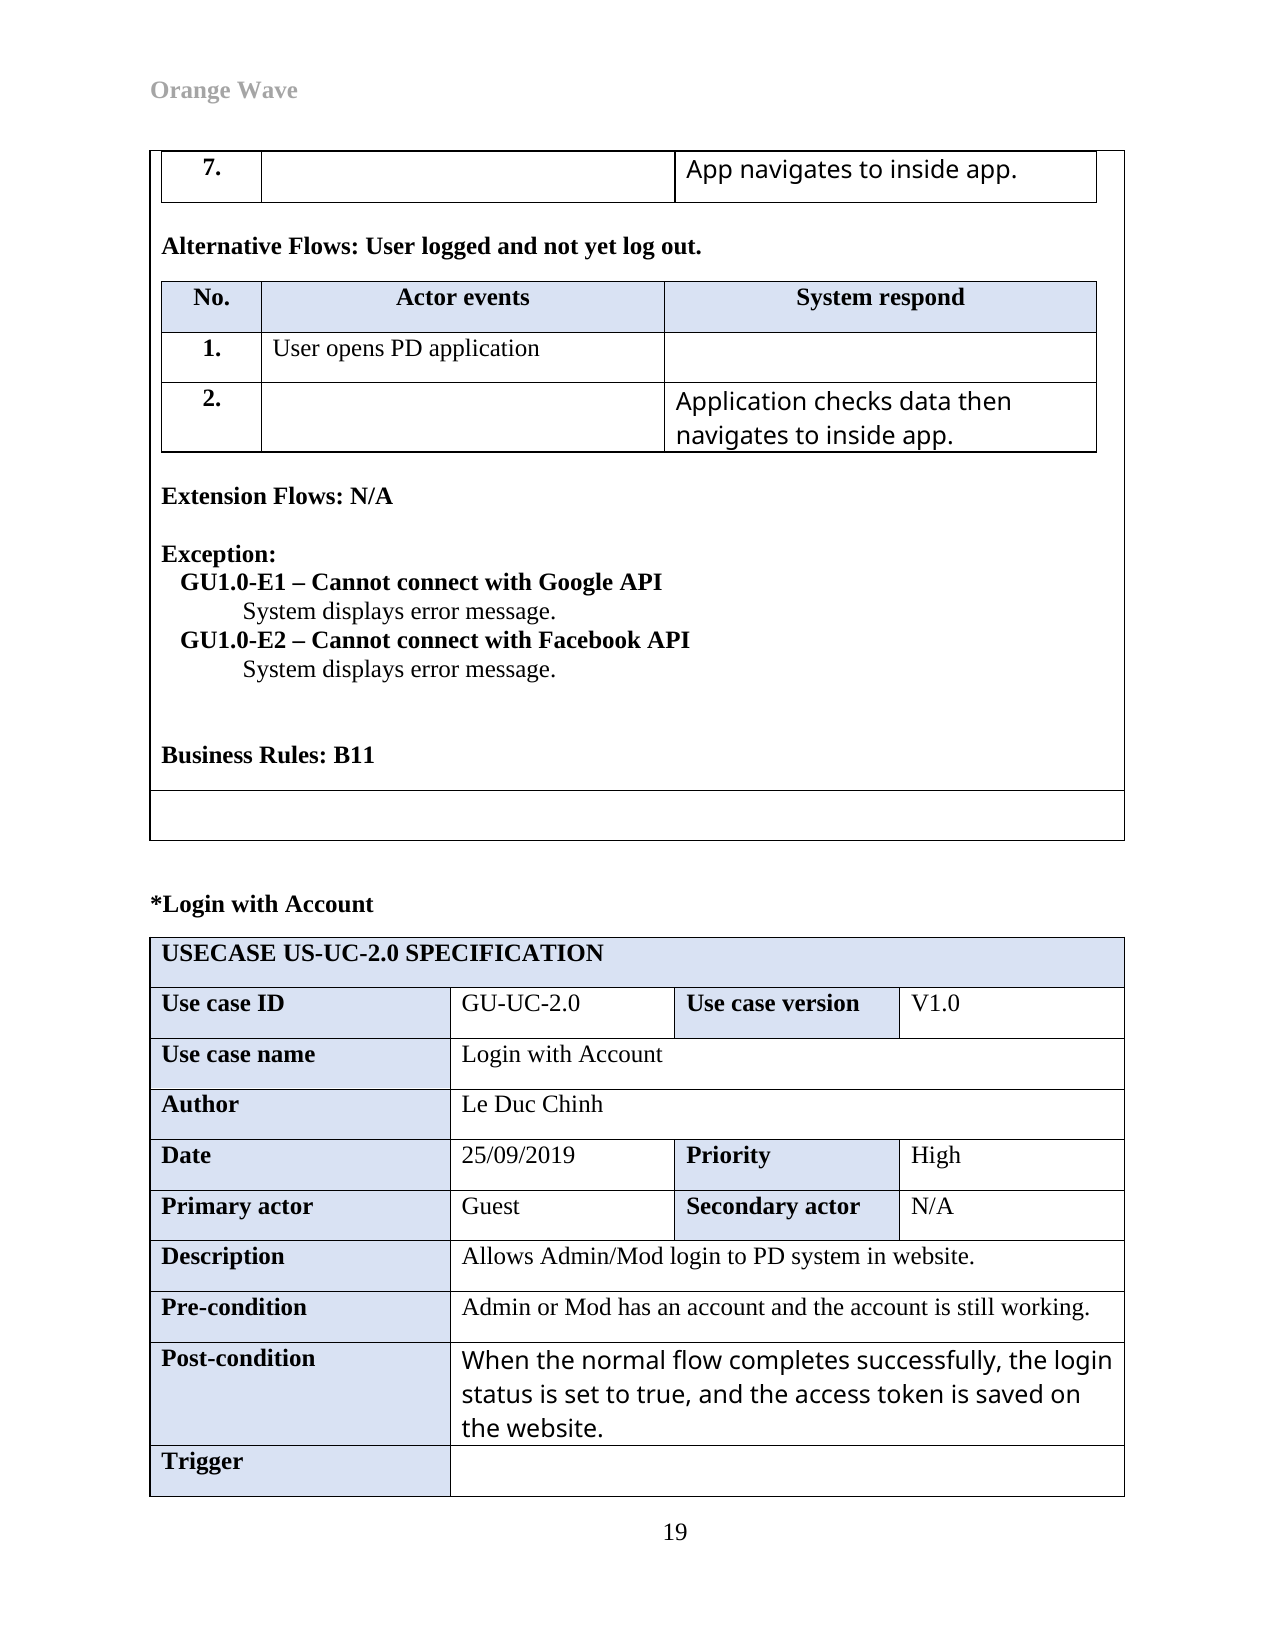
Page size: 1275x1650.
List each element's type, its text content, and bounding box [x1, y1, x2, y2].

table_cell GU-UC-2.0 [451, 988, 674, 1038]
text *Login with Account [150, 889, 1200, 918]
table_cell Primary actor [151, 1191, 450, 1240]
table_cell Date [151, 1140, 450, 1190]
table_cell Admin or Mod has an account and the account is still working. [451, 1292, 1124, 1342]
table_cell N/A [900, 1191, 1124, 1240]
table_cell High [900, 1140, 1124, 1190]
table_cell Use case ID [151, 988, 450, 1038]
table_cell Pre-condition [151, 1292, 450, 1342]
table_cell V1.0 [900, 988, 1124, 1038]
table_cell When the normal flow completes successfully, the login status is set to true, and the access token is saved on the website. [451, 1343, 1124, 1445]
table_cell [151, 151, 1124, 789]
table_cell [451, 1446, 1124, 1496]
table_cell Description [151, 1241, 450, 1291]
table_cell Guest [451, 1191, 674, 1240]
table_cell [151, 791, 1124, 840]
table_cell Post-condition [151, 1343, 450, 1445]
table_cell Trigger [151, 1446, 450, 1496]
table_cell Author [151, 1090, 450, 1139]
table_cell Secondary actor [675, 1191, 899, 1240]
table_cell Use case name [151, 1039, 450, 1088]
table_cell Login with Account [451, 1039, 1124, 1088]
table_cell Allows Admin/Mod login to PD system in website. [451, 1241, 1124, 1291]
table_cell Use case version [675, 988, 899, 1038]
table_cell Priority [675, 1140, 899, 1190]
table_header USECASE US-UC-2.0 SPECIFICATION [151, 938, 1124, 987]
table_cell 25/09/2019 [451, 1140, 674, 1190]
table_cell Le Duc Chinh [451, 1090, 1124, 1139]
